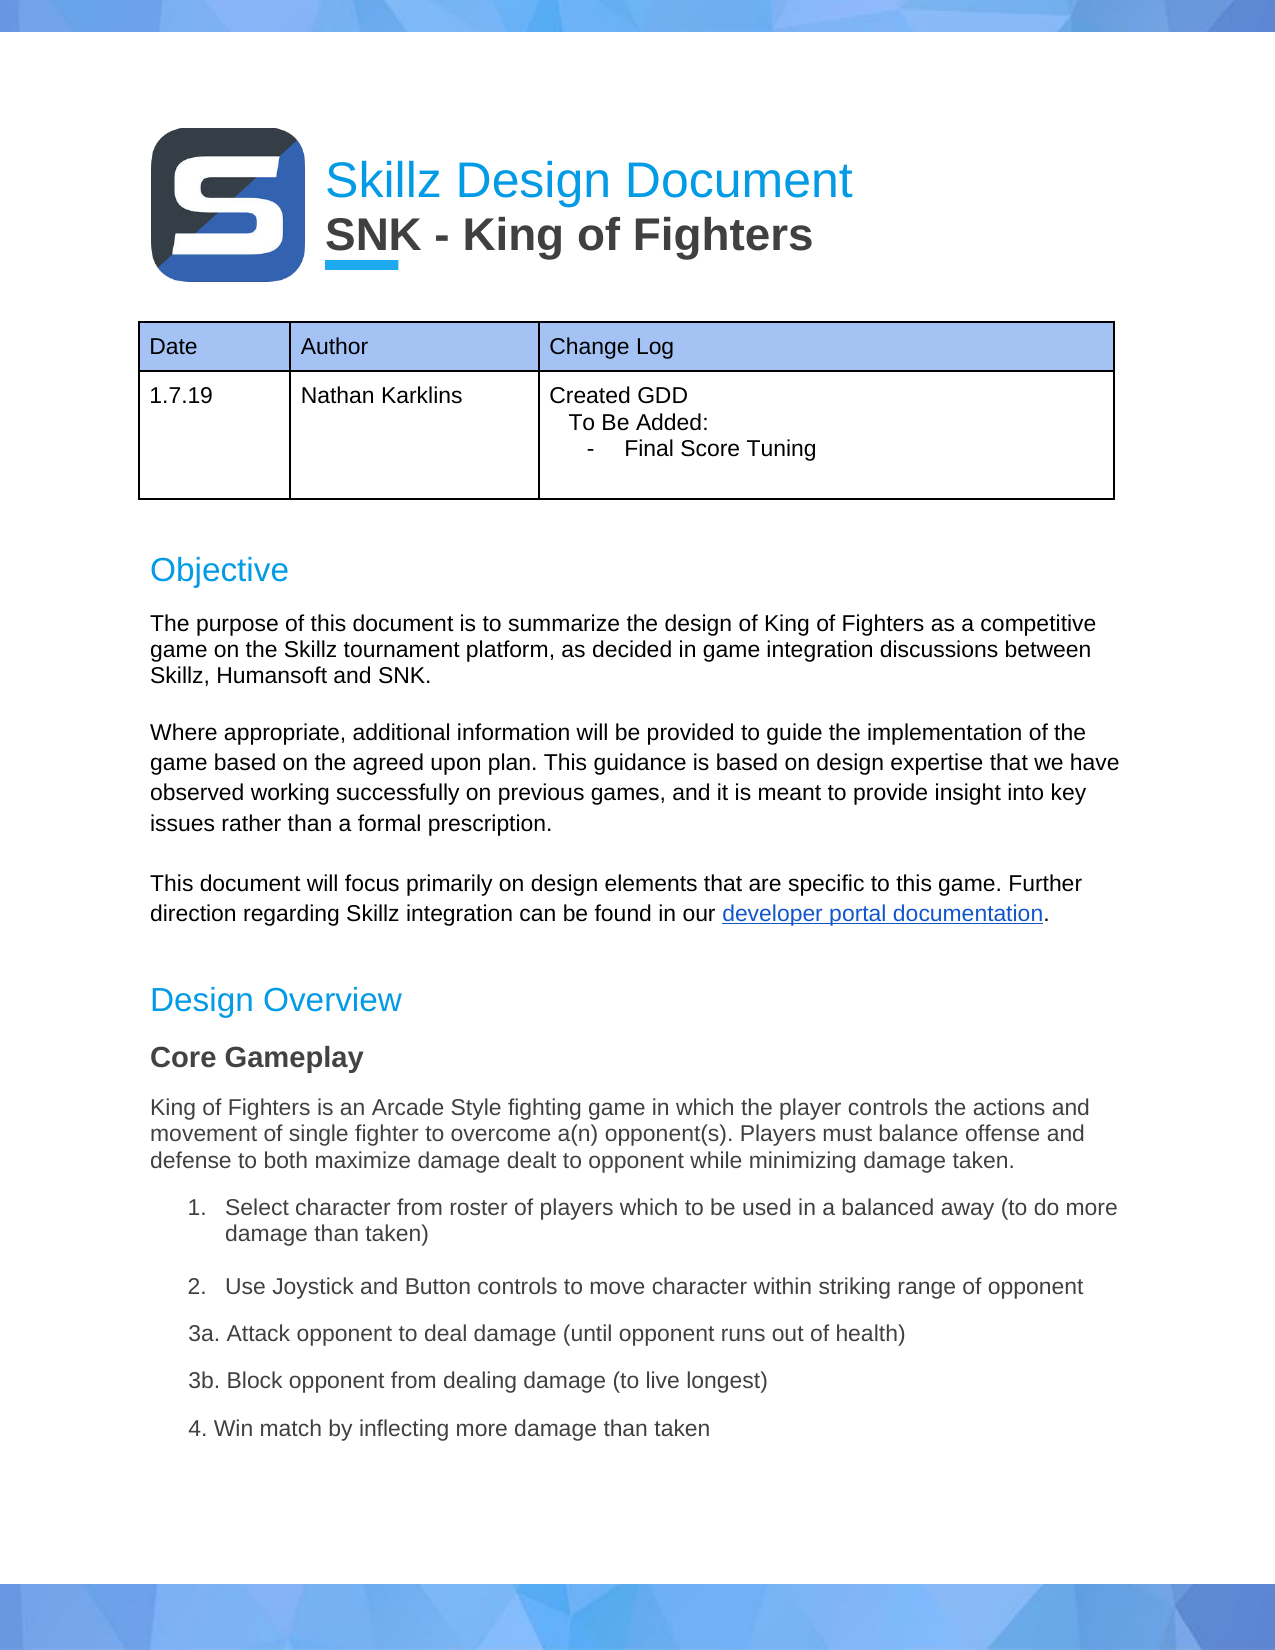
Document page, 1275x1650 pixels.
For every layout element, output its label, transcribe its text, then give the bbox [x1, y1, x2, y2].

table_header Date [140, 323, 289, 370]
picture [0, 0, 1275, 32]
picture [0, 1584, 1275, 1650]
picture [150, 128, 307, 150]
subtitle Core Gameplay [150, 1039, 1125, 1073]
title Skillz Design Document SNK - King of Fighters [150, 150, 1125, 260]
list Use Joystick and Button controls to move character within striking range of opponent [187, 1273, 1125, 1299]
table_cell Nathan Karklins [291, 372, 538, 498]
table_header Author [291, 323, 538, 370]
text Where appropriate, additional information will be provided to guide the implementation of the game based on the agreed upon plan. This guidance is based on design expertise that we have observed working successfully on previous games, and it is meant to provide insight into key issues rather than a formal prescription. [150, 719, 1125, 836]
table_cell 1.7.19 [140, 372, 289, 498]
text 3b. Block opponent from dealing damage (to live longest) [150, 1367, 1125, 1394]
text This document will focus primarily on design elements that are specific to this game. Further direction regarding Skillz integration can be found in our developer portal documentation. [150, 870, 1125, 926]
picture [325, 260, 399, 270]
table_cell Created GDD To Be Added: Final Score Tuning [540, 372, 1113, 498]
subtitle Design Overview [150, 980, 1125, 1019]
subtitle Objective [150, 550, 1125, 589]
text King of Fighters is an Arcade Style fighting game in which the player controls the actions and movement of single fighter to overcome a(n) opponent(s). Players must balance offense and defense to both maximize damage dealt to opponent while minimizing damage taken. [150, 1094, 1125, 1173]
text 3a. Attack opponent to deal damage (until opponent runs out of health) [150, 1320, 1125, 1346]
text The purpose of this document is to summarize the design of King of Fighters as a competitive game on the Skillz tournament platform, as decided in game integration discussions between Skillz, Humansoft and SNK. [150, 609, 1125, 689]
picture [150, 260, 307, 283]
text 4. Win match by inflecting more damage than taken [150, 1414, 1125, 1441]
list Select character from roster of players which to be used in a balanced away (to do more damage than taken) [187, 1194, 1125, 1273]
table_header Change Log [540, 323, 1113, 370]
